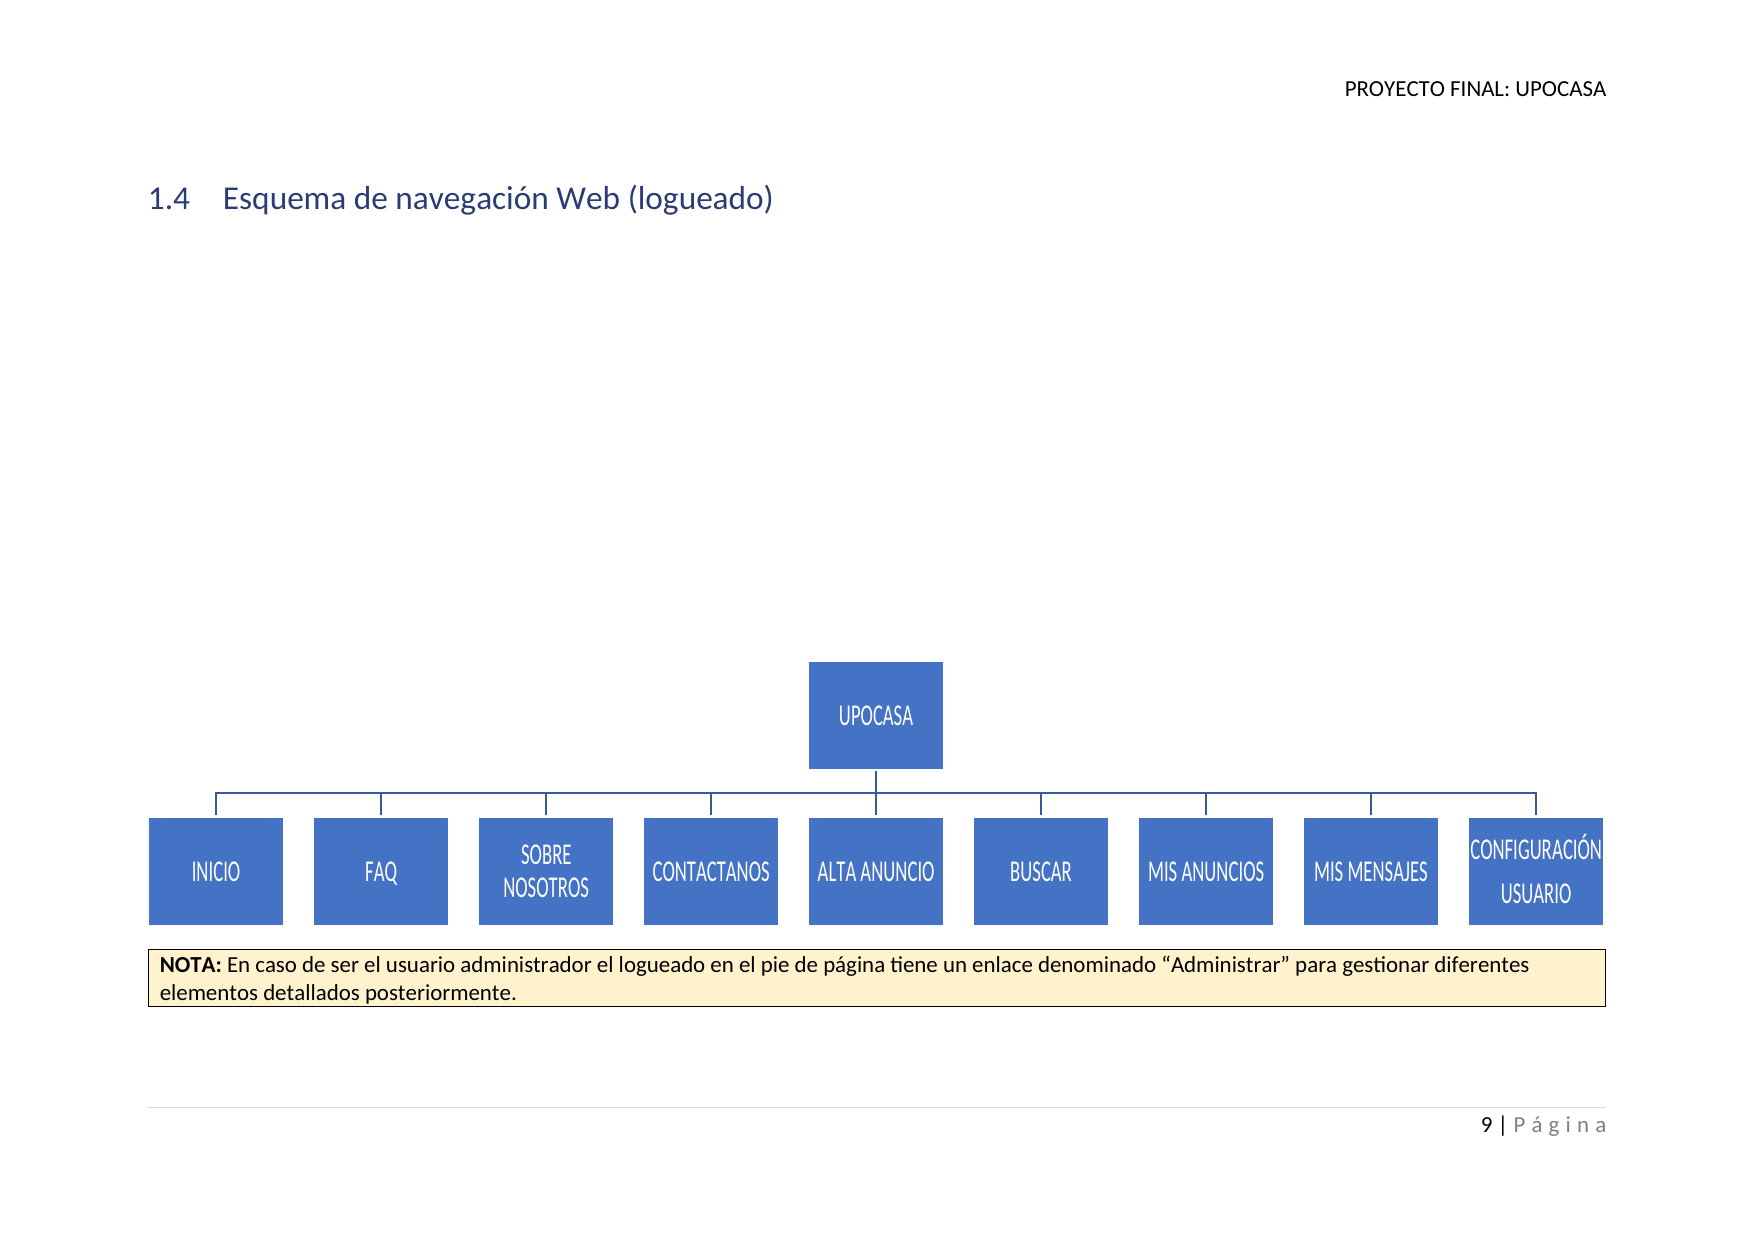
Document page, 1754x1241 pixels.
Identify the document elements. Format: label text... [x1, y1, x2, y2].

subtitle Esquema de navegación Web (logueado) [148, 177, 1606, 218]
table_header NOTA: En caso de ser el usuario administrador el logueado en el pie de página tiene un enlace denominado “Administrar” para gestionar diferentes elementos detallados posteriormente. [149, 950, 1605, 1006]
